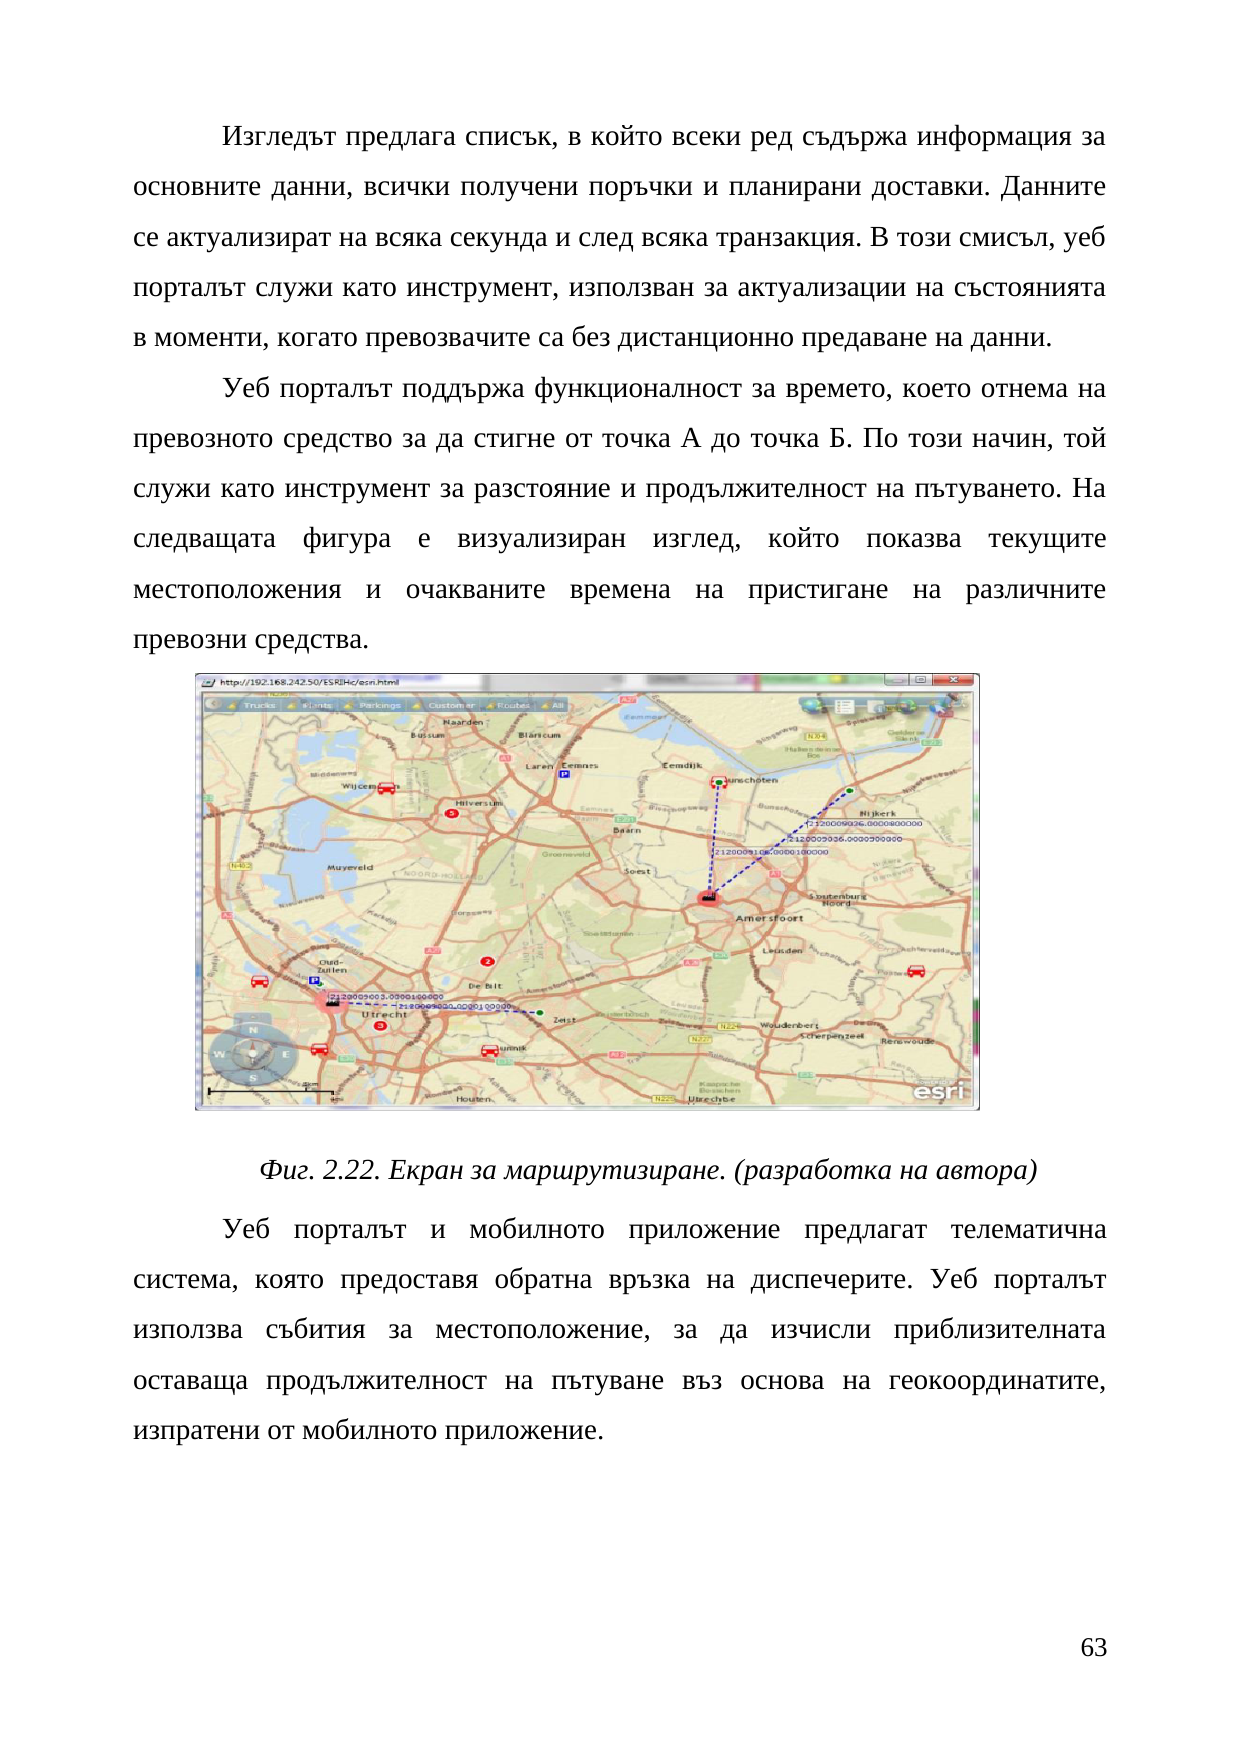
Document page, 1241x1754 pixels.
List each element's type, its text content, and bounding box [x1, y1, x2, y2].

text Изгледът предлага списък, в който всеки ред съдържа информация за основните данни, всички получени поръчки и планирани доставки. Данните се актуализират на всяка секунда и след всяка транзакция. В този смисъл, уеб порталът служи като инструмент, използван за актуализации на състоянията в моменти, когато превозвачите са без дистанционно предаване на данни. [133, 118, 1107, 353]
text Уеб порталът поддържа функционалност за времето, което отнема на превозното средство за да стигне от точка А до точка Б. По този начин, той служи като инструмент за разстояние и продължителност на пътуването. На следващата фигура е визуализиран изглед, който показва текущите местоположения и очакваните времена на пристигане на различните превозни средства. [133, 370, 1107, 655]
text Уеб порталът и мобилното приложение предлагат телематична система, която предоставя обратна връзка на диспечерите. Уеб порталът използва събития за местоположение, за да изчисли приблизителната оставаща продължителност на пътуване въз основа на геокоординатите, изпратени от мобилното приложение. [133, 1211, 1107, 1446]
title Фиг. 2.22. Екран за маршрутизиране. (разработка на автора) [133, 1152, 1107, 1186]
picture [192, 671, 985, 1111]
